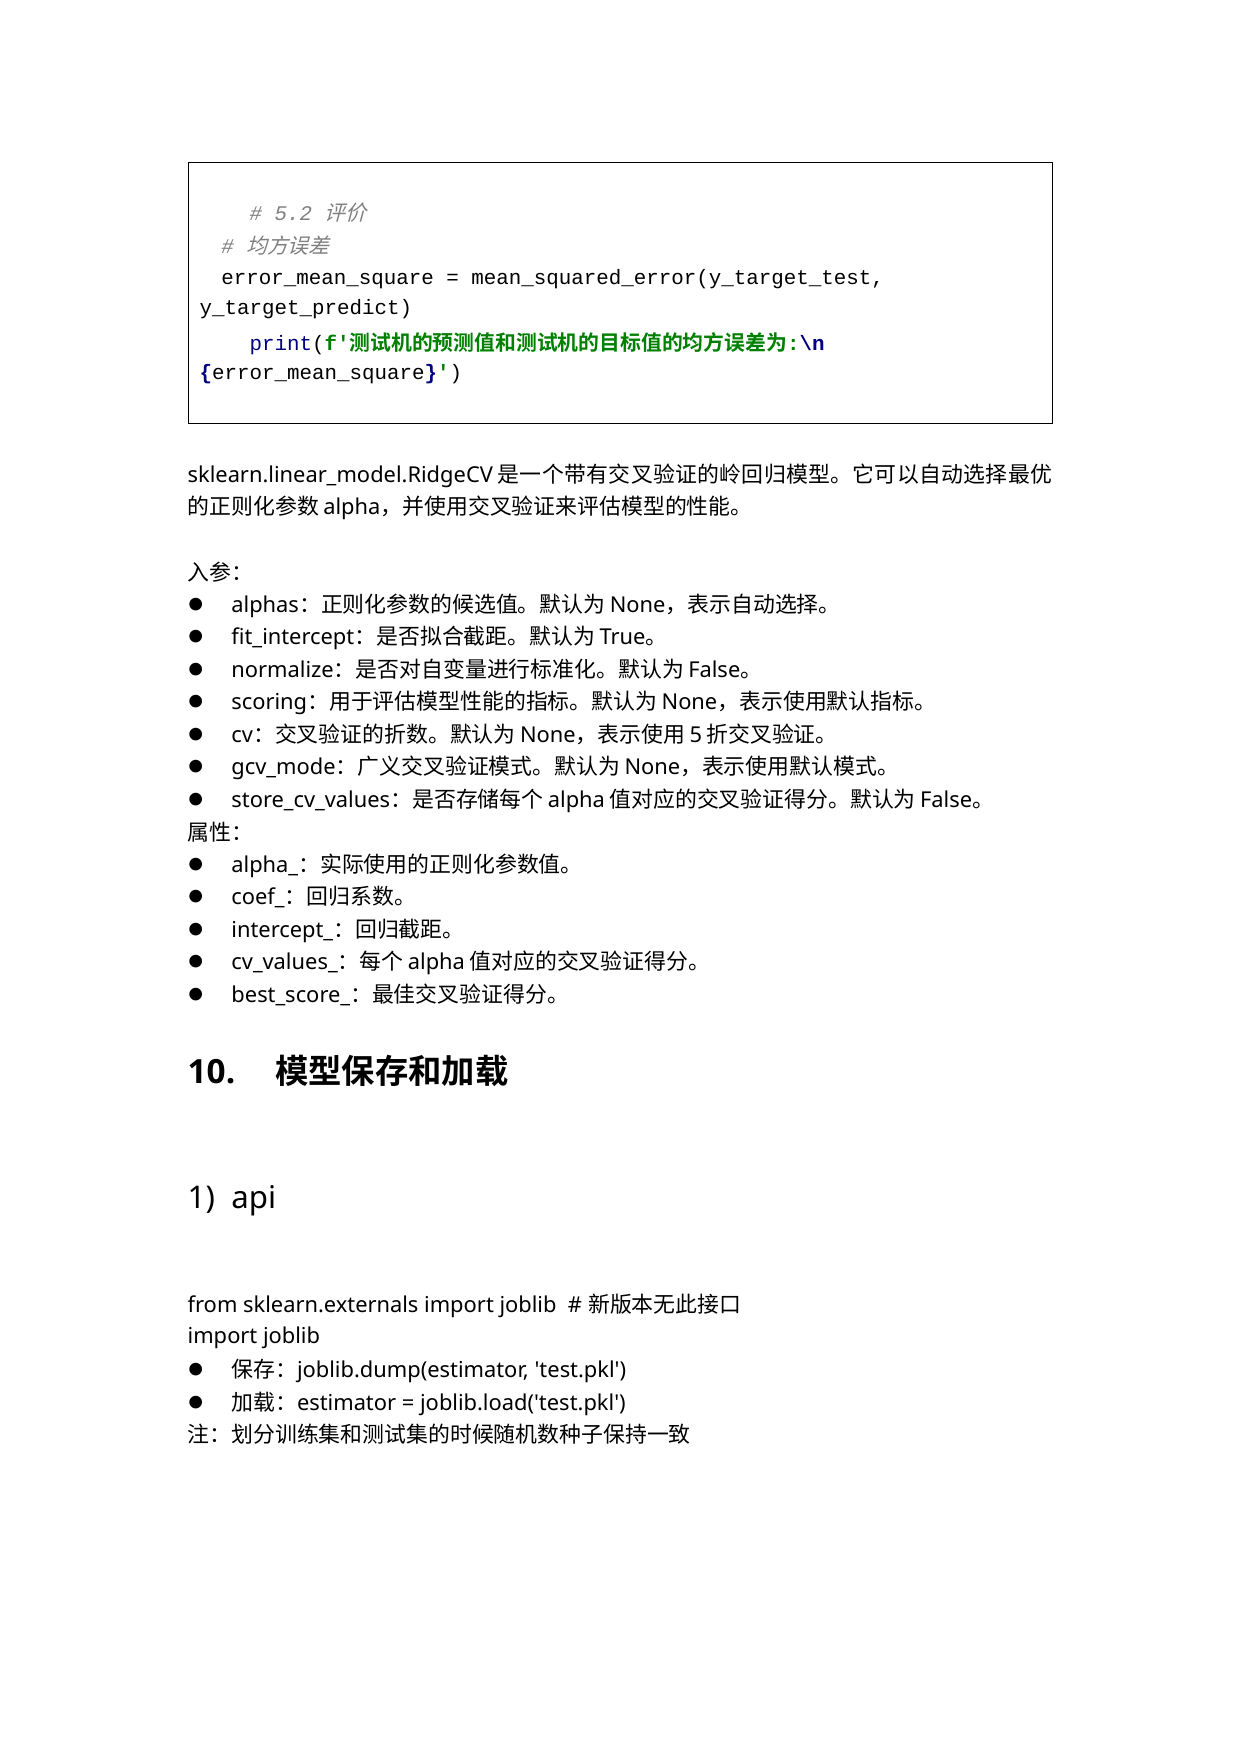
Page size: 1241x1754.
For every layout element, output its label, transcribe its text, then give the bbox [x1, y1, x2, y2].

list gcv_mode：广义交叉验证模式。默认为None，表示使用默认模式。 [187, 749, 1053, 782]
text import joblib [187, 1319, 1053, 1352]
list cv：交叉验证的折数。默认为None，表示使用5折交叉验证。 [187, 717, 1053, 749]
text 属性： [187, 814, 1053, 847]
list cv_values_：每个alpha值对应的交叉验证得分。 [187, 944, 1053, 977]
list intercept_：回归截距。 [187, 912, 1053, 944]
list store_cv_values：是否存储每个alpha值对应的交叉验证得分。默认为False。 [187, 782, 1053, 814]
list normalize：是否对自变量进行标准化。默认为False。 [187, 652, 1053, 684]
list 保存：joblib.dump(estimator, 'test.pkl') [187, 1352, 1053, 1384]
list alphas：正则化参数的候选值。默认为None，表示自动选择。 [187, 587, 1053, 619]
text from sklearn.externals import joblib # 新版本无此接口 [187, 1287, 1053, 1319]
list scoring：用于评估模型性能的指标。默认为None，表示使用默认指标。 [187, 684, 1053, 717]
subtitle api [187, 1163, 1053, 1228]
text 注：划分训练集和测试集的时候随机数种子保持一致 [187, 1417, 1053, 1449]
list fit_intercept：是否拟合截距。默认为True。 [187, 619, 1053, 652]
text sklearn.linear_model.RidgeCV是一个带有交叉验证的岭回归模型。它可以自动选择最优的正则化参数alpha，并使用交叉验证来评估模型的性能。 [187, 457, 1053, 522]
list best_score_：最佳交叉验证得分。 [187, 977, 1053, 1009]
text 入参： [187, 554, 1053, 587]
list 加载：estimator = joblib.load('test.pkl') [187, 1384, 1053, 1417]
list alpha_：实际使用的正则化参数值。 [187, 847, 1053, 879]
subtitle 模型保存和加载 [187, 1036, 1053, 1101]
list coef_：回归系数。 [187, 879, 1053, 912]
